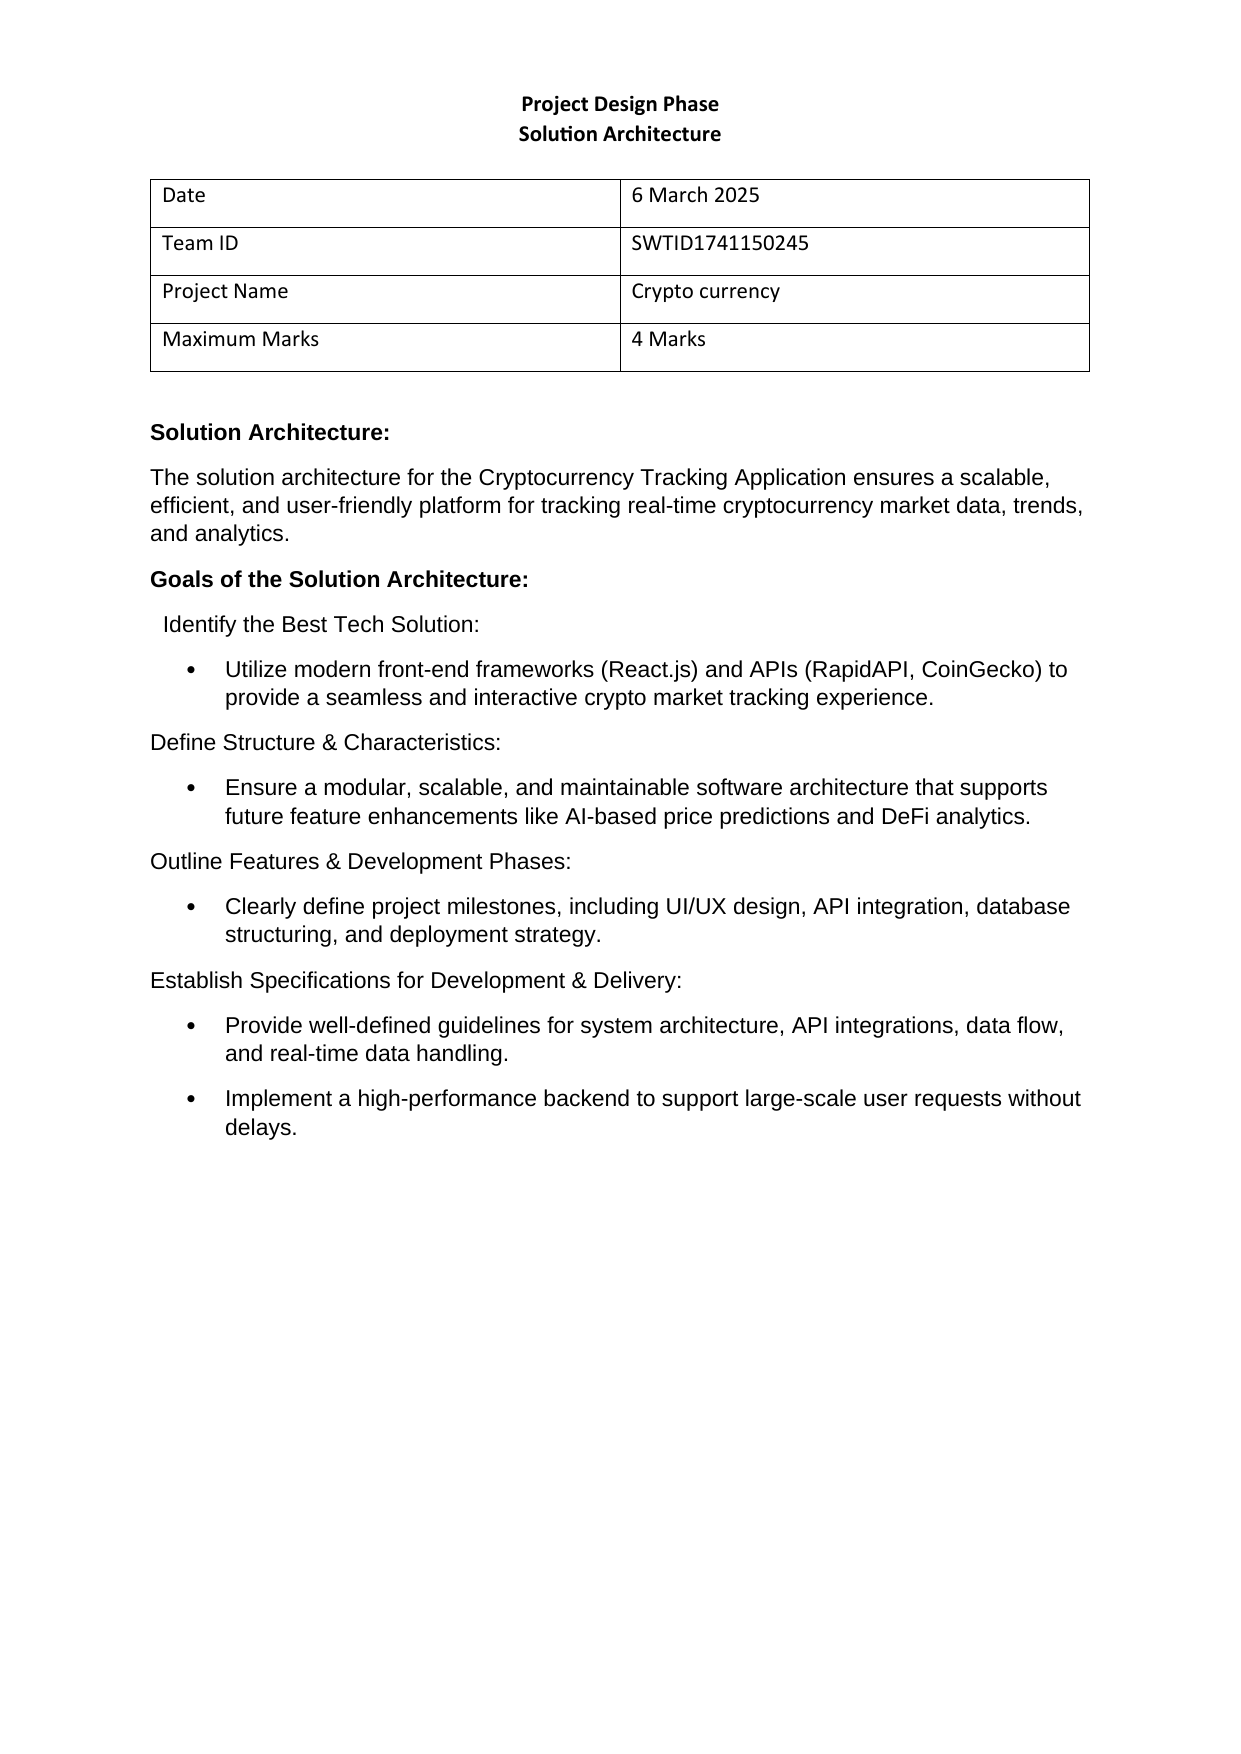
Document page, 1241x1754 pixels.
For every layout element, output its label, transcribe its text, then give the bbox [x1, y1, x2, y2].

text Goals of the Solution Architecture: [150, 566, 1090, 592]
table_header 6 March 2025 [621, 180, 1089, 227]
table_cell Project Name [151, 276, 620, 323]
table_cell Team ID [151, 228, 620, 275]
table_cell Crypto currency [621, 276, 1089, 323]
list Ensure a modular, scalable, and maintainable software architecture that supports future feature enhancements like AI-based price predictions and DeFi analytics. [187, 774, 1090, 829]
table_cell SWTID1741150245 [621, 228, 1089, 275]
table_cell 4 Marks [621, 324, 1089, 371]
table_cell Maximum Marks [151, 324, 620, 371]
text Establish Specifications for Development & Delivery: [150, 967, 1090, 993]
text Define Structure & Characteristics: [150, 729, 1090, 756]
text The solution architecture for the Cryptocurrency Tracking Application ensures a scalable, efficient, and user-friendly platform for tracking real-time cryptocurrency market data, trends, and analytics. [150, 463, 1090, 547]
text Solution Architecture: [150, 418, 1090, 445]
list Clearly define project milestones, including UI/UX design, API integration, database structuring, and deployment strategy. [187, 893, 1090, 948]
table_header Date [151, 180, 620, 227]
text Project Design Phase [150, 89, 1090, 117]
text Outline Features & Development Phases: [150, 848, 1090, 874]
text Solution Architecture [150, 119, 1090, 147]
text Identify the Best Tech Solution: [150, 611, 1090, 637]
list Utilize modern front-end frameworks (React.js) and APIs (RapidAPI, CoinGecko) to provide a seamless and interactive crypto market tracking experience. [187, 656, 1090, 711]
list Provide well-defined guidelines for system architecture, API integrations, data flow, and real-time data handling. [187, 1012, 1090, 1066]
list Implement a high-performance backend to support large-scale user requests without delays. [187, 1085, 1090, 1140]
